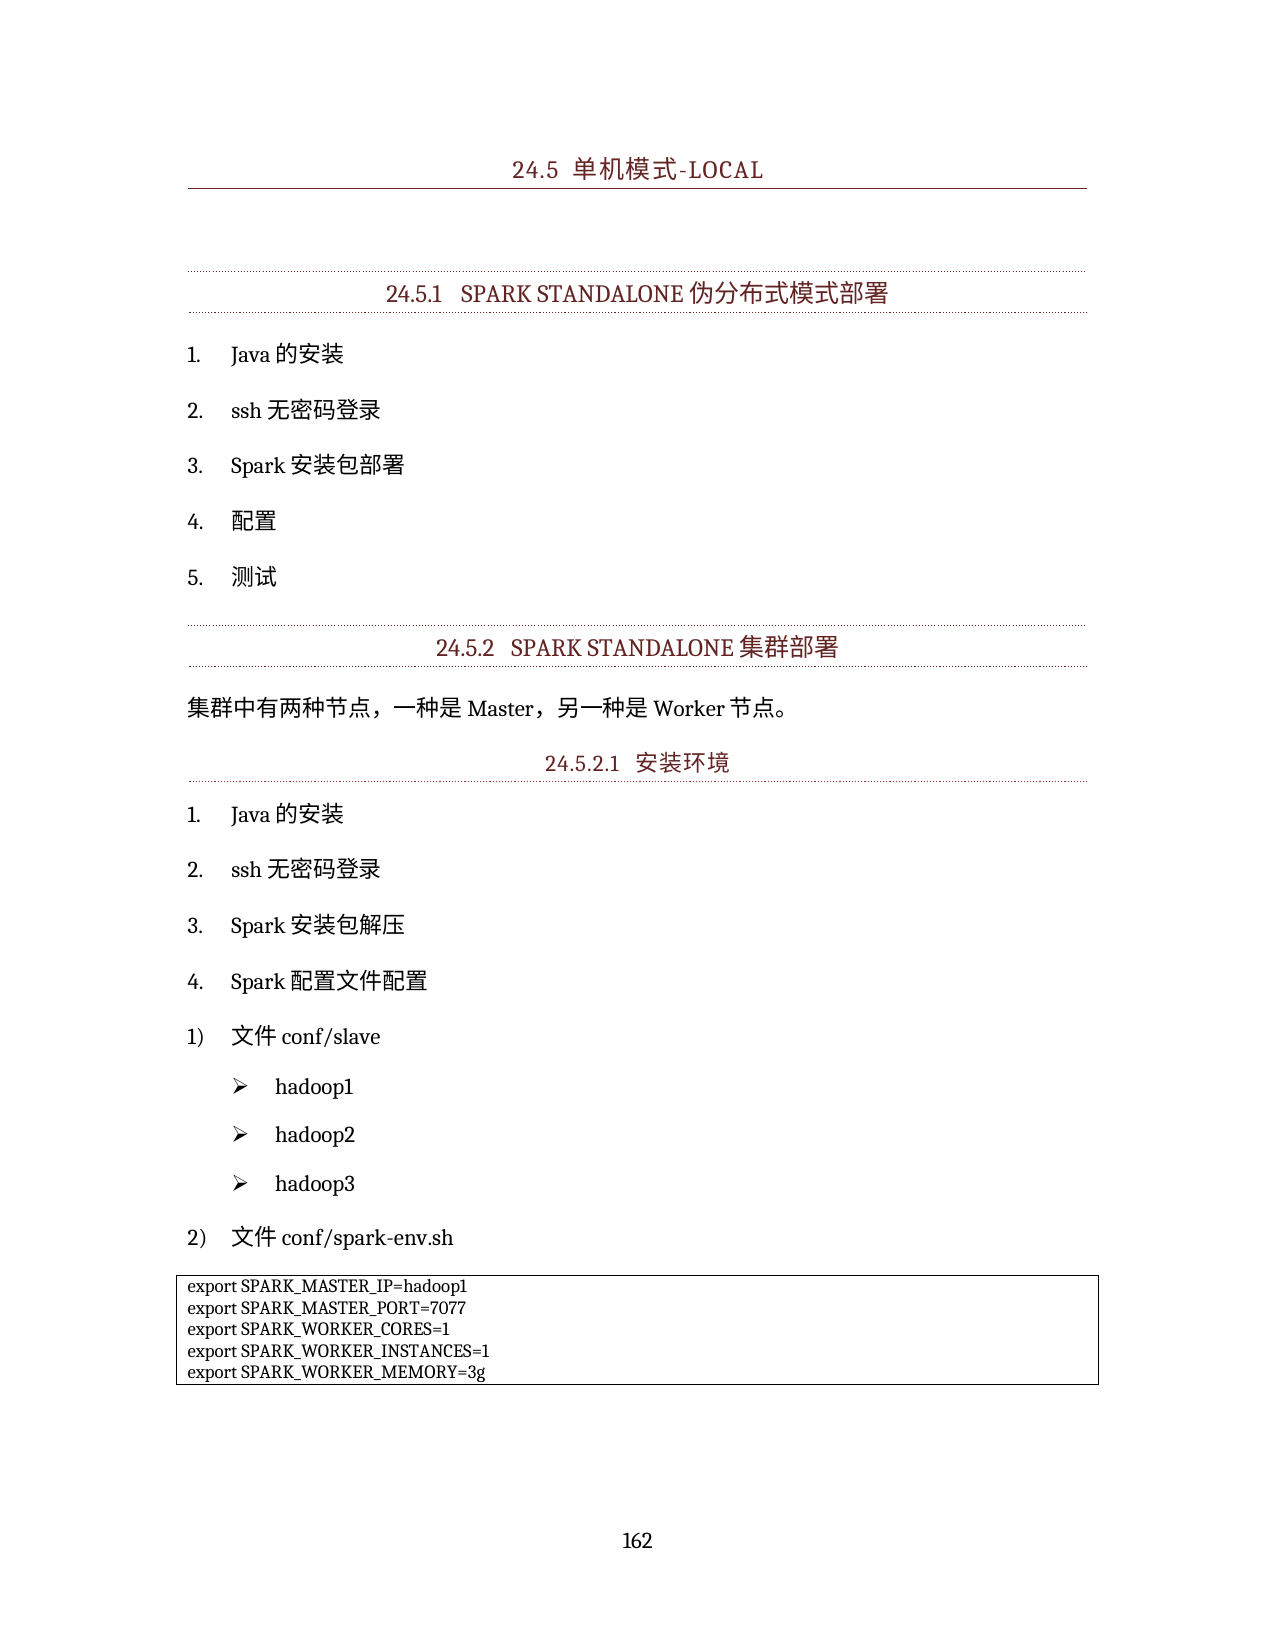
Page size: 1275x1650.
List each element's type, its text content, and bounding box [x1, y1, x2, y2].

table_header export SPARK_MASTER_IP=hadoop1 export SPARK_MASTER_PORT=7077 export SPARK_WORKER_CORES=1 export SPARK_WORKER_INSTANCES=1 export SPARK_WORKER_MEMORY=3g [177, 1276, 1098, 1383]
text 集群中有两种节点，一种是Master，另一种是Worker节点。 [187, 689, 1087, 723]
subtitle Spark Standalone集群部署 [187, 624, 1087, 667]
subtitle Spark Standalone 伪分布式模式部署 [187, 271, 1087, 313]
subtitle 安装环境 [187, 745, 1087, 782]
list 配置 [187, 503, 1087, 536]
subtitle 单机模式-local [187, 150, 1087, 189]
list ssh 无密码登录 [187, 851, 1087, 884]
list Spark 安装包解压 [187, 907, 1087, 940]
list 文件conf/slave [187, 1018, 1087, 1051]
list ssh 无密码登录 [187, 392, 1087, 425]
list 文件conf/spark-env.sh [187, 1219, 1087, 1252]
list hadoop2 [231, 1122, 1087, 1148]
list Spark 配置文件配置 [187, 962, 1087, 996]
list Java 的安装 [187, 796, 1087, 829]
list hadoop1 [231, 1074, 1087, 1100]
list Java 的安装 [187, 336, 1087, 369]
list Spark 安装包部署 [187, 447, 1087, 480]
list hadoop3 [231, 1171, 1087, 1197]
list 测试 [187, 558, 1087, 592]
